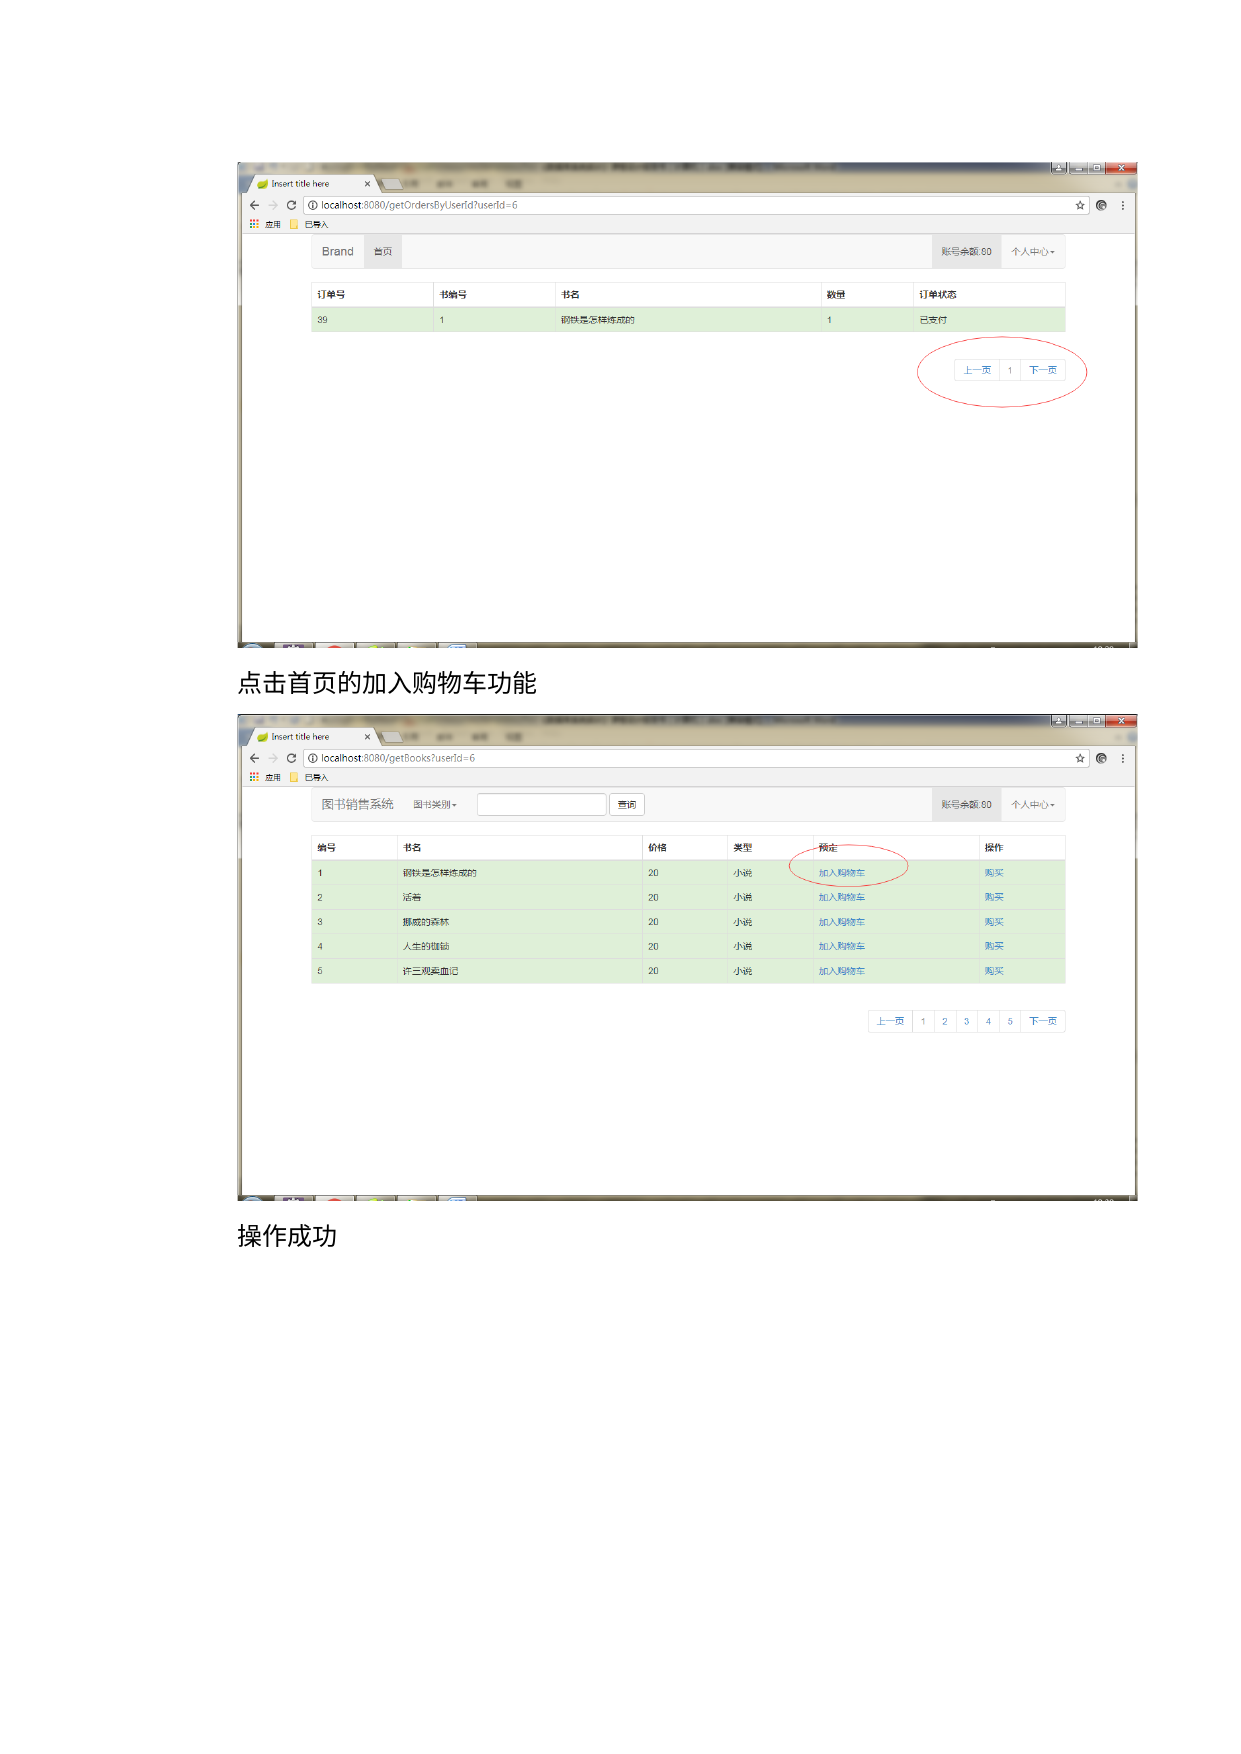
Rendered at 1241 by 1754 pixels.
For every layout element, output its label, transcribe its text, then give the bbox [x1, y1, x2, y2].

picture [237, 162, 1138, 648]
text 操作成功 [187, 1202, 1053, 1267]
text 点击首页的加入购物车功能 [187, 649, 1053, 714]
picture [237, 714, 1138, 1201]
